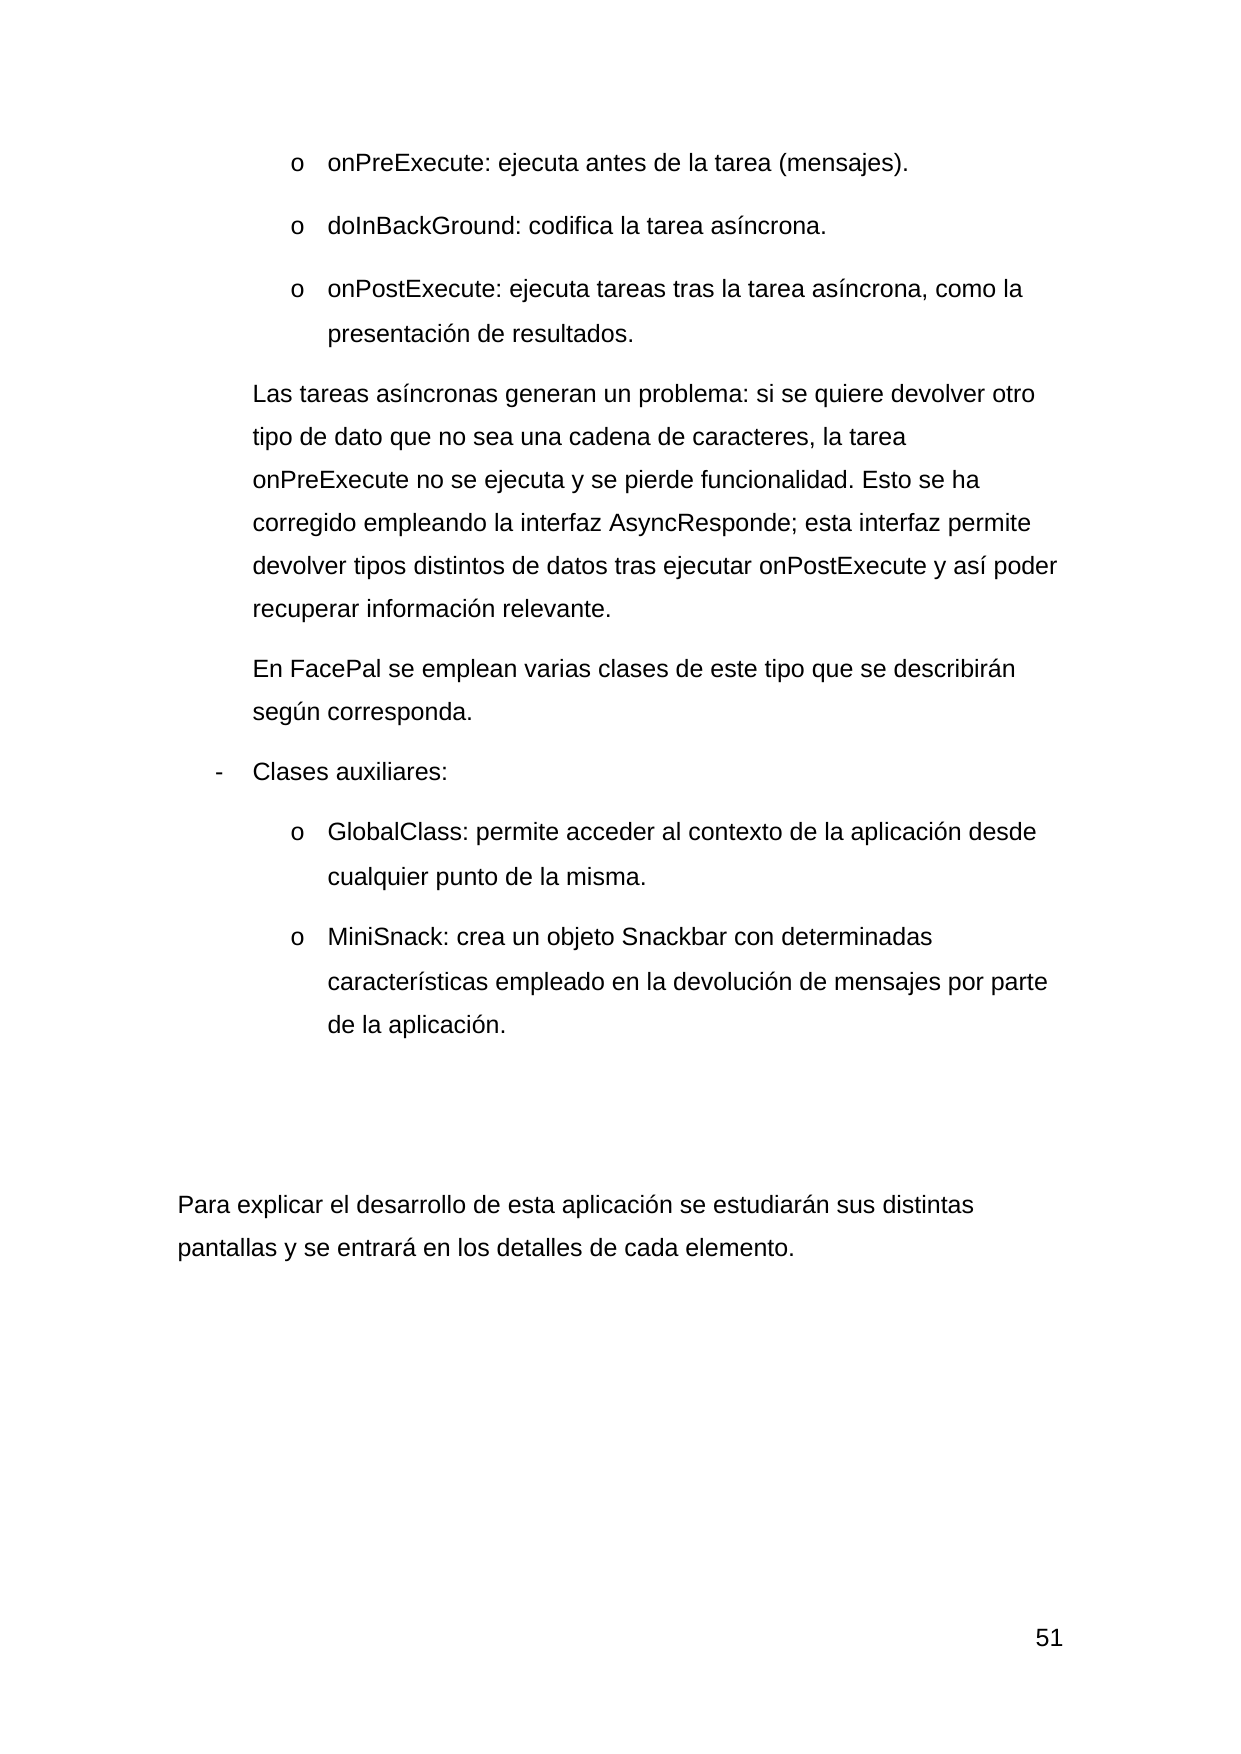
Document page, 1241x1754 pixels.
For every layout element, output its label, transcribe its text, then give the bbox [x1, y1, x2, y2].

list onPreExecute: ejecuta antes de la tarea (mensajes). [290, 148, 1063, 178]
text En FacePal se emplean varias clases de este tipo que se describirán según corresponda. [252, 654, 1063, 726]
text Las tareas asíncronas generan un problema: si se quiere devolver otro tipo de dato que no sea una cadena de caracteres, la tarea onPreExecute no se ejecuta y se pierde funcionalidad. Esto se ha corregido empleando la interfaz AsyncResponde; esta interfaz permite devolver tipos distintos de datos tras ejecutar onPostExecute y así poder recuperar información relevante. [252, 379, 1063, 623]
list doInBackGround: codifica la tarea asíncrona. [290, 211, 1063, 242]
list onPostExecute: ejecuta tareas tras la tarea asíncrona, como la presentación de resultados. [290, 274, 1063, 348]
list GlobalClass: permite acceder al contexto de la aplicación desde cualquier punto de la misma. [290, 817, 1063, 891]
list Clases auxiliares: [215, 757, 1063, 786]
text Para explicar el desarrollo de esta aplicación se estudiarán sus distintas pantallas y se entrará en los detalles de cada elemento. [177, 1190, 1063, 1262]
list MiniSnack: crea un objeto Snackbar con determinadas características empleado en la devolución de mensajes por parte de la aplicación. [290, 922, 1063, 1039]
